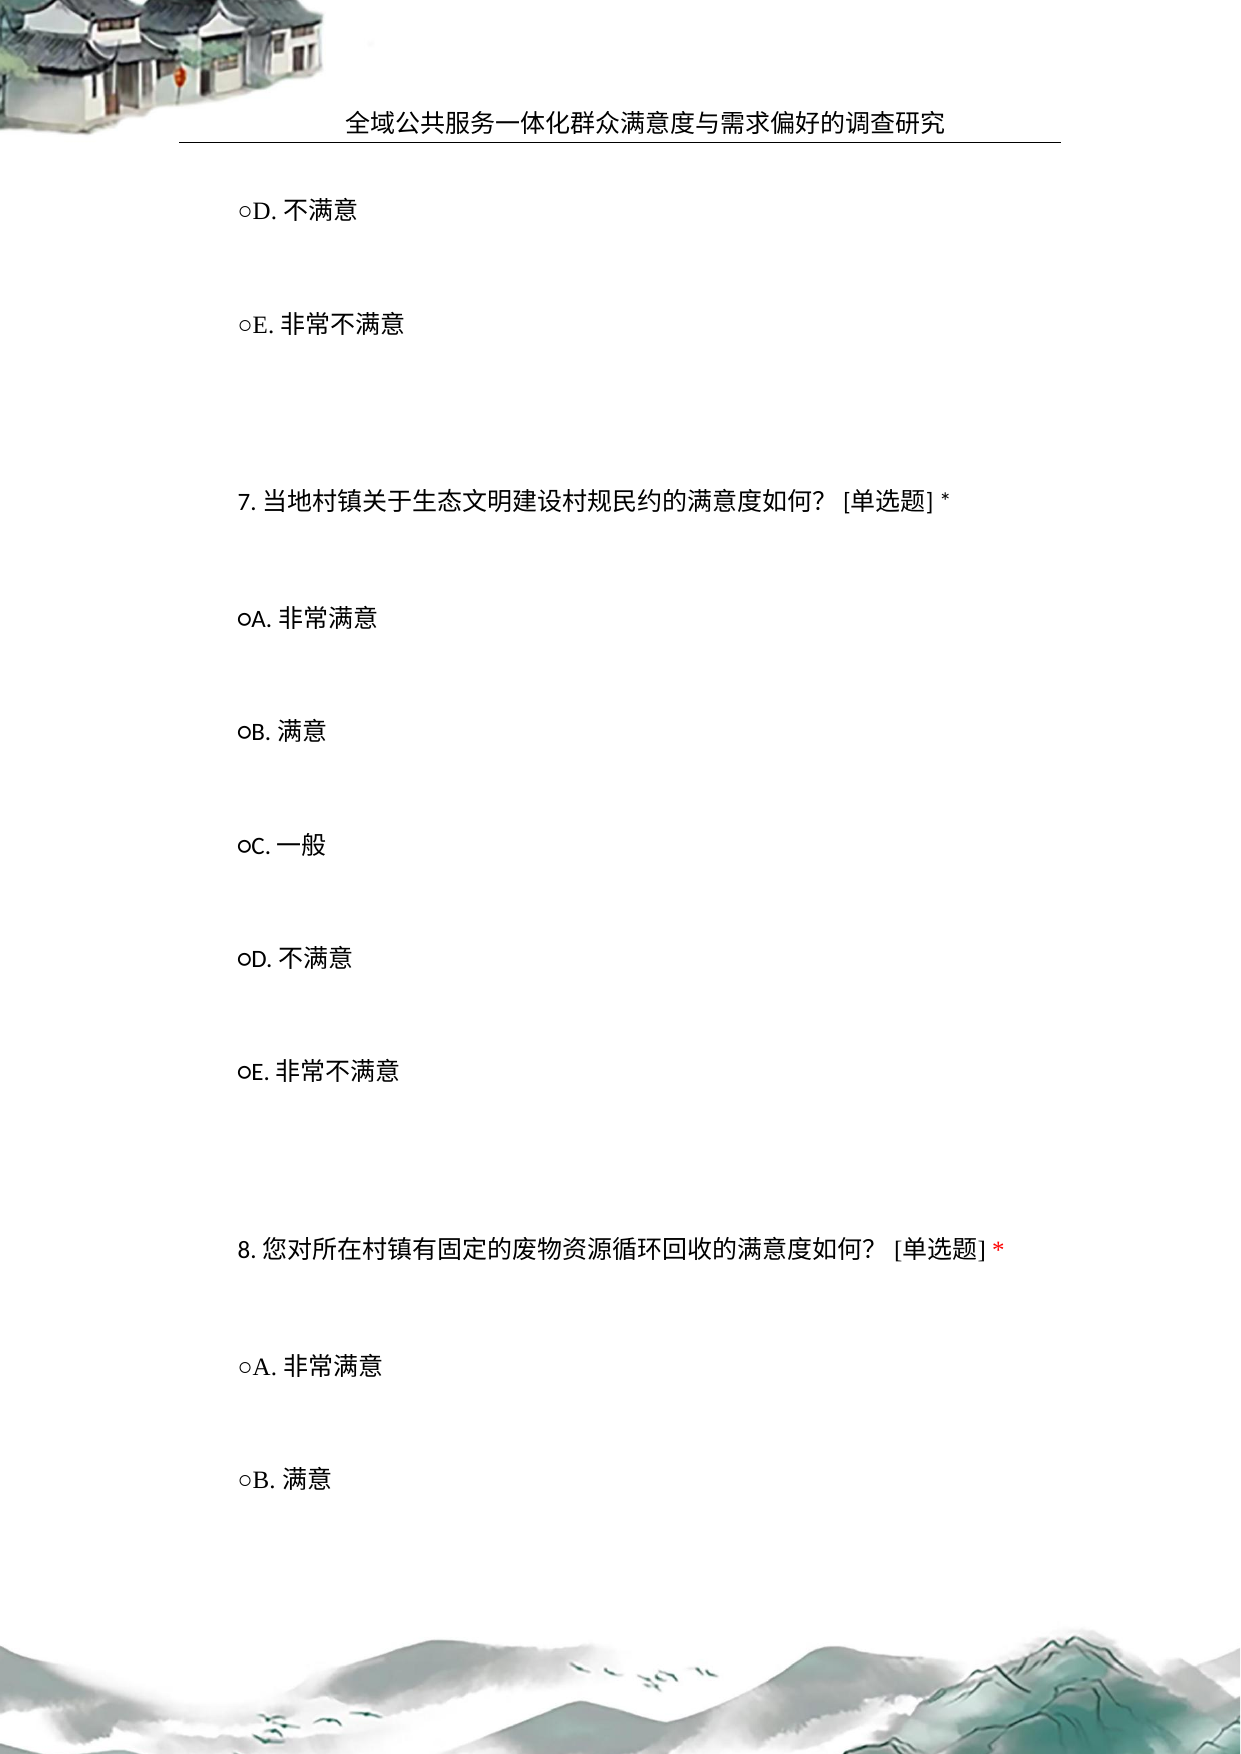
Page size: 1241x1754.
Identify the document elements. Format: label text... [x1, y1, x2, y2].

table_cell ○D. 不满意 [177, 160, 1041, 272]
table_cell ○B. 满意 [177, 1429, 1041, 1541]
picture [0, 0, 1241, 1754]
table_cell ○D. 不满意 [177, 908, 1041, 1020]
table_cell ○E. 非常不满意 [177, 273, 1041, 385]
text 8. 您对所在村镇有固定的废物资源循环回收的满意度如何？ [单选题] * [187, 1215, 1053, 1280]
table_header ○A. 非常满意 [177, 1316, 1041, 1427]
text 7. 当地村镇关于生态文明建设村规民约的满意度如何？ [单选题] * [187, 467, 1053, 532]
table_header ○A. 非常满意 [177, 568, 1041, 680]
table_cell ○C. 一般 [177, 795, 1041, 906]
table_cell ○B. 满意 [177, 681, 1041, 793]
table_cell ○E. 非常不满意 [177, 1021, 1041, 1133]
